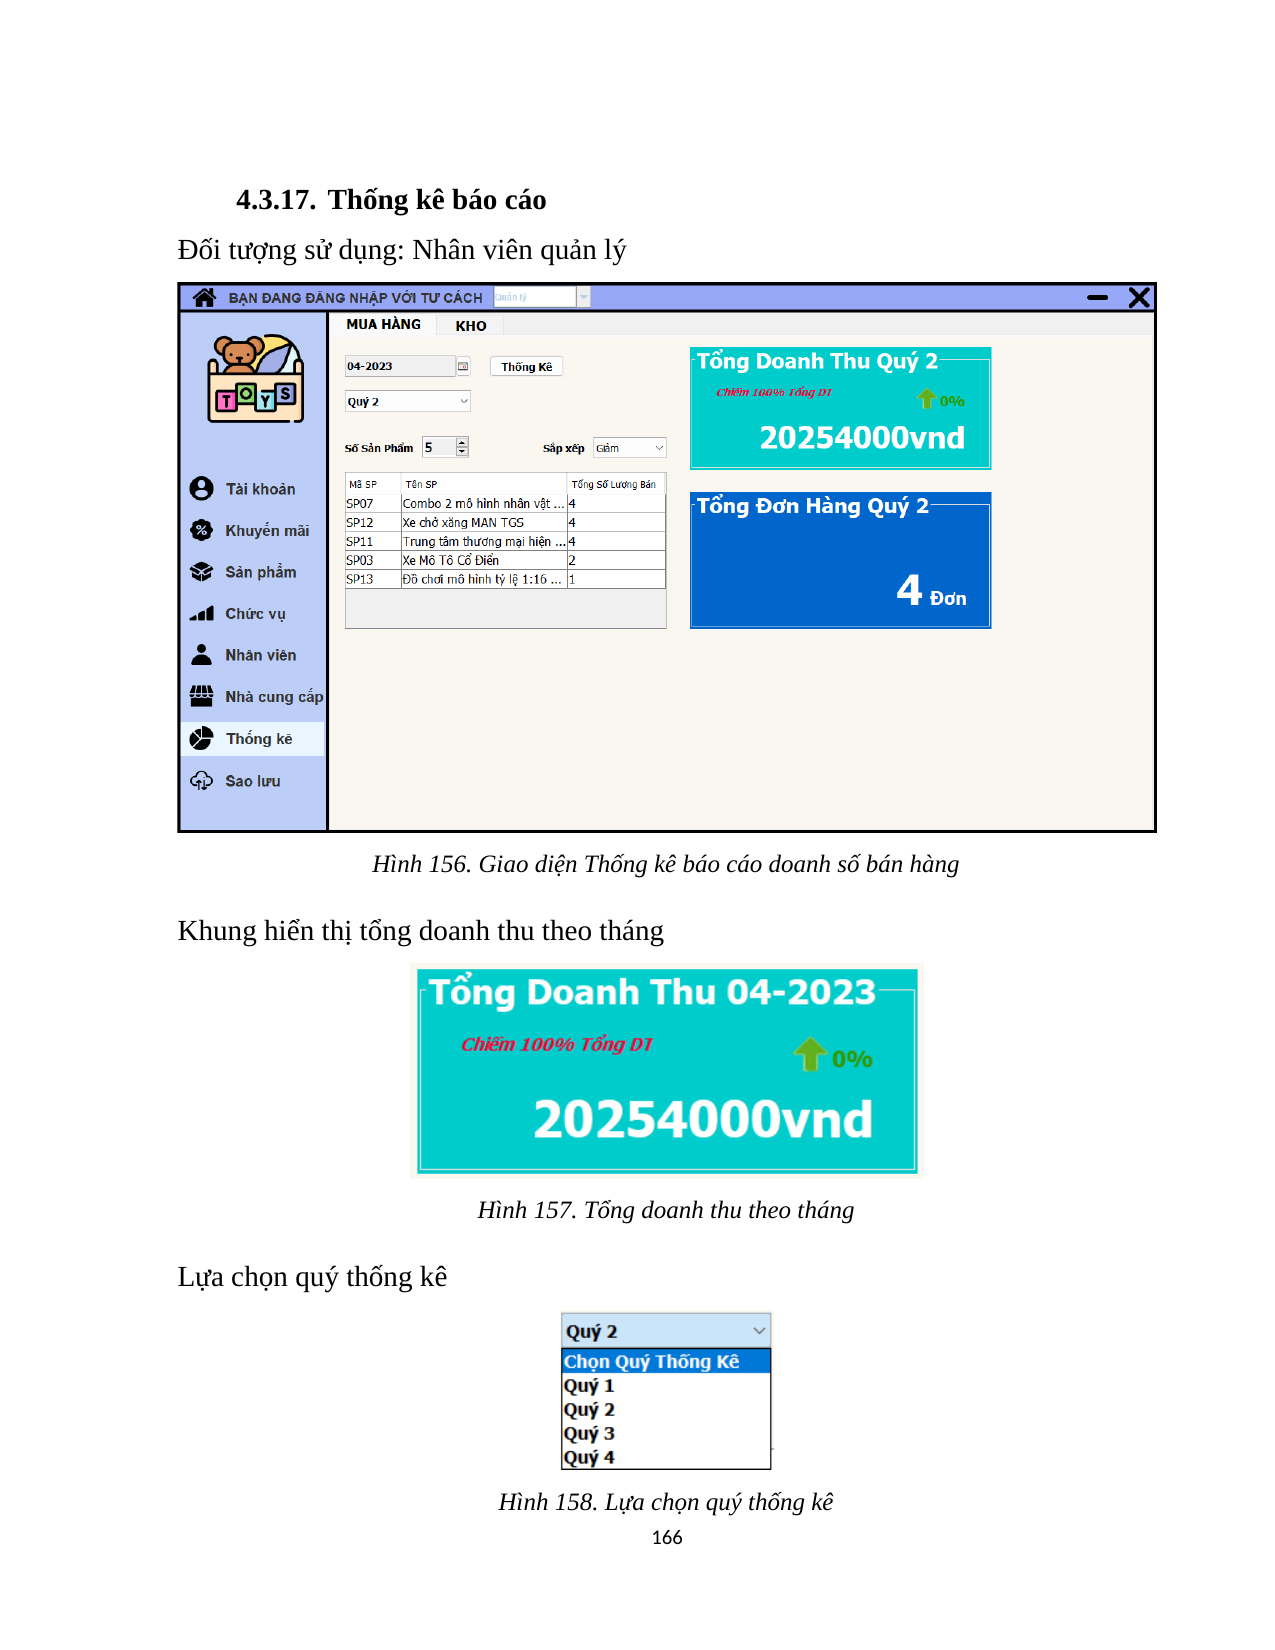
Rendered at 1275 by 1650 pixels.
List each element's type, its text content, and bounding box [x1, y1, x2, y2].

list Thống kê báo cáo [177, 182, 1157, 216]
picture [410, 963, 924, 1179]
text Đối tượng sử dụng: Nhân viên quản lý [177, 232, 1157, 266]
picture [560, 1310, 774, 1470]
picture [177, 282, 1157, 833]
text Khung hiển thị tổng doanh thu theo tháng [177, 913, 1157, 947]
text Lựa chọn quý thống kê [177, 1259, 1157, 1293]
